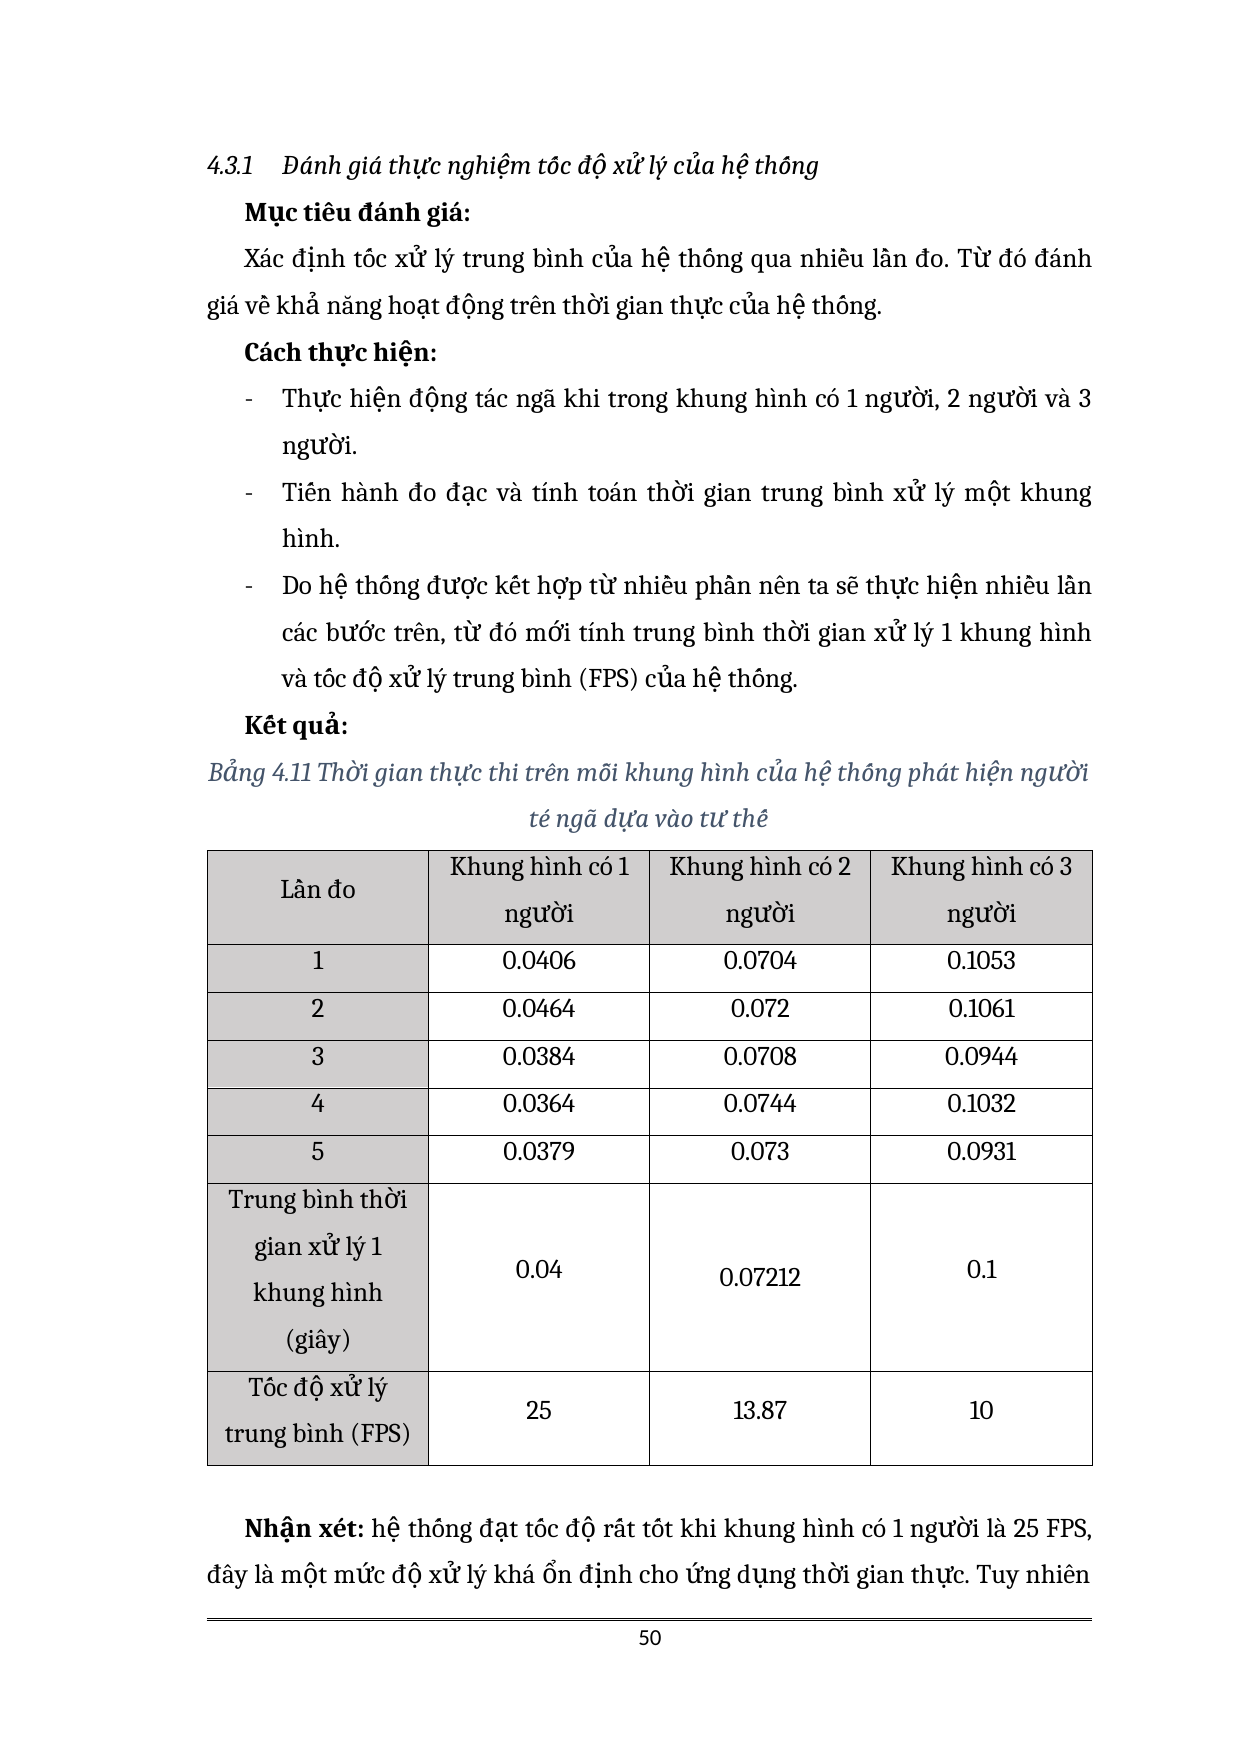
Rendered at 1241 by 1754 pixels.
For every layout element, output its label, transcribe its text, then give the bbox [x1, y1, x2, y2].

table_cell 10 [871, 1372, 1092, 1465]
table_cell 0.0931 [871, 1136, 1092, 1183]
table_cell 0.0704 [650, 945, 870, 992]
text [207, 1513, 1092, 1591]
text Mục tiêu đánh giá: [207, 197, 1092, 228]
text Bảng 4.11 Thời gian thực thi trên mỗi khung hình của hệ thống phát hiện người té ngã dựa vào tư thế [207, 757, 1092, 834]
table_cell 0.07212 [650, 1184, 870, 1371]
table_cell 0.073 [650, 1136, 870, 1183]
text Xác định tốc xử lý trung bình của hệ thống qua nhiều lần đo. Từ đó đánh giá về khả năng hoạt động trên thời gian thực của hệ thống. [207, 243, 1092, 321]
table_cell 0.04 [429, 1184, 649, 1371]
table_cell 2 [208, 993, 428, 1040]
table_cell 0.1032 [871, 1089, 1092, 1135]
table_cell 0.1061 [871, 993, 1092, 1040]
table_cell 0.0379 [429, 1136, 649, 1183]
table_cell 0.0384 [429, 1041, 649, 1087]
table_cell 1 [208, 945, 428, 992]
table_cell 3 [208, 1041, 428, 1087]
subtitle Đánh giá thực nghiệm tốc độ xử lý của hệ thống [207, 150, 1092, 181]
list Do hệ thống được kết hợp từ nhiều phần nên ta sẽ thực hiện nhiều lần các bước trên, từ đó mới tính trung bình thời gian xử lý 1 khung hình và tốc độ xử lý trung bình (FPS) của hệ thống. [244, 570, 1092, 694]
table_cell 0.0406 [429, 945, 649, 992]
table_cell Tốc độ xử lý trung bình (FPS) [208, 1372, 428, 1465]
text Cách thực hiện: [207, 337, 1092, 368]
table_cell Trung bình thời gian xử lý 1 khung hình (giây) [208, 1184, 428, 1371]
text Kết quả: [207, 710, 1092, 741]
table_header Khung hình có 1 người [429, 851, 649, 944]
table_header Lần đo [208, 851, 428, 944]
table_cell 4 [208, 1089, 428, 1135]
table_cell 0.0364 [429, 1089, 649, 1135]
list Thực hiện động tác ngã khi trong khung hình có 1 người, 2 người và 3 người. [244, 383, 1092, 461]
table_cell 5 [208, 1136, 428, 1183]
list Tiến hành đo đạc và tính toán thời gian trung bình xử lý một khung hình. [244, 477, 1092, 554]
table_cell 0.1 [871, 1184, 1092, 1371]
table_header Khung hình có 2 người [650, 851, 870, 944]
table_cell 0.0944 [871, 1041, 1092, 1087]
table_cell 25 [429, 1372, 649, 1465]
table_cell 13.87 [650, 1372, 870, 1465]
table_cell 0.0744 [650, 1089, 870, 1135]
table_cell 0.0464 [429, 993, 649, 1040]
table_header Khung hình có 3 người [871, 851, 1092, 944]
table_cell 0.072 [650, 993, 870, 1040]
table_cell 0.1053 [871, 945, 1092, 992]
table_cell 0.0708 [650, 1041, 870, 1087]
